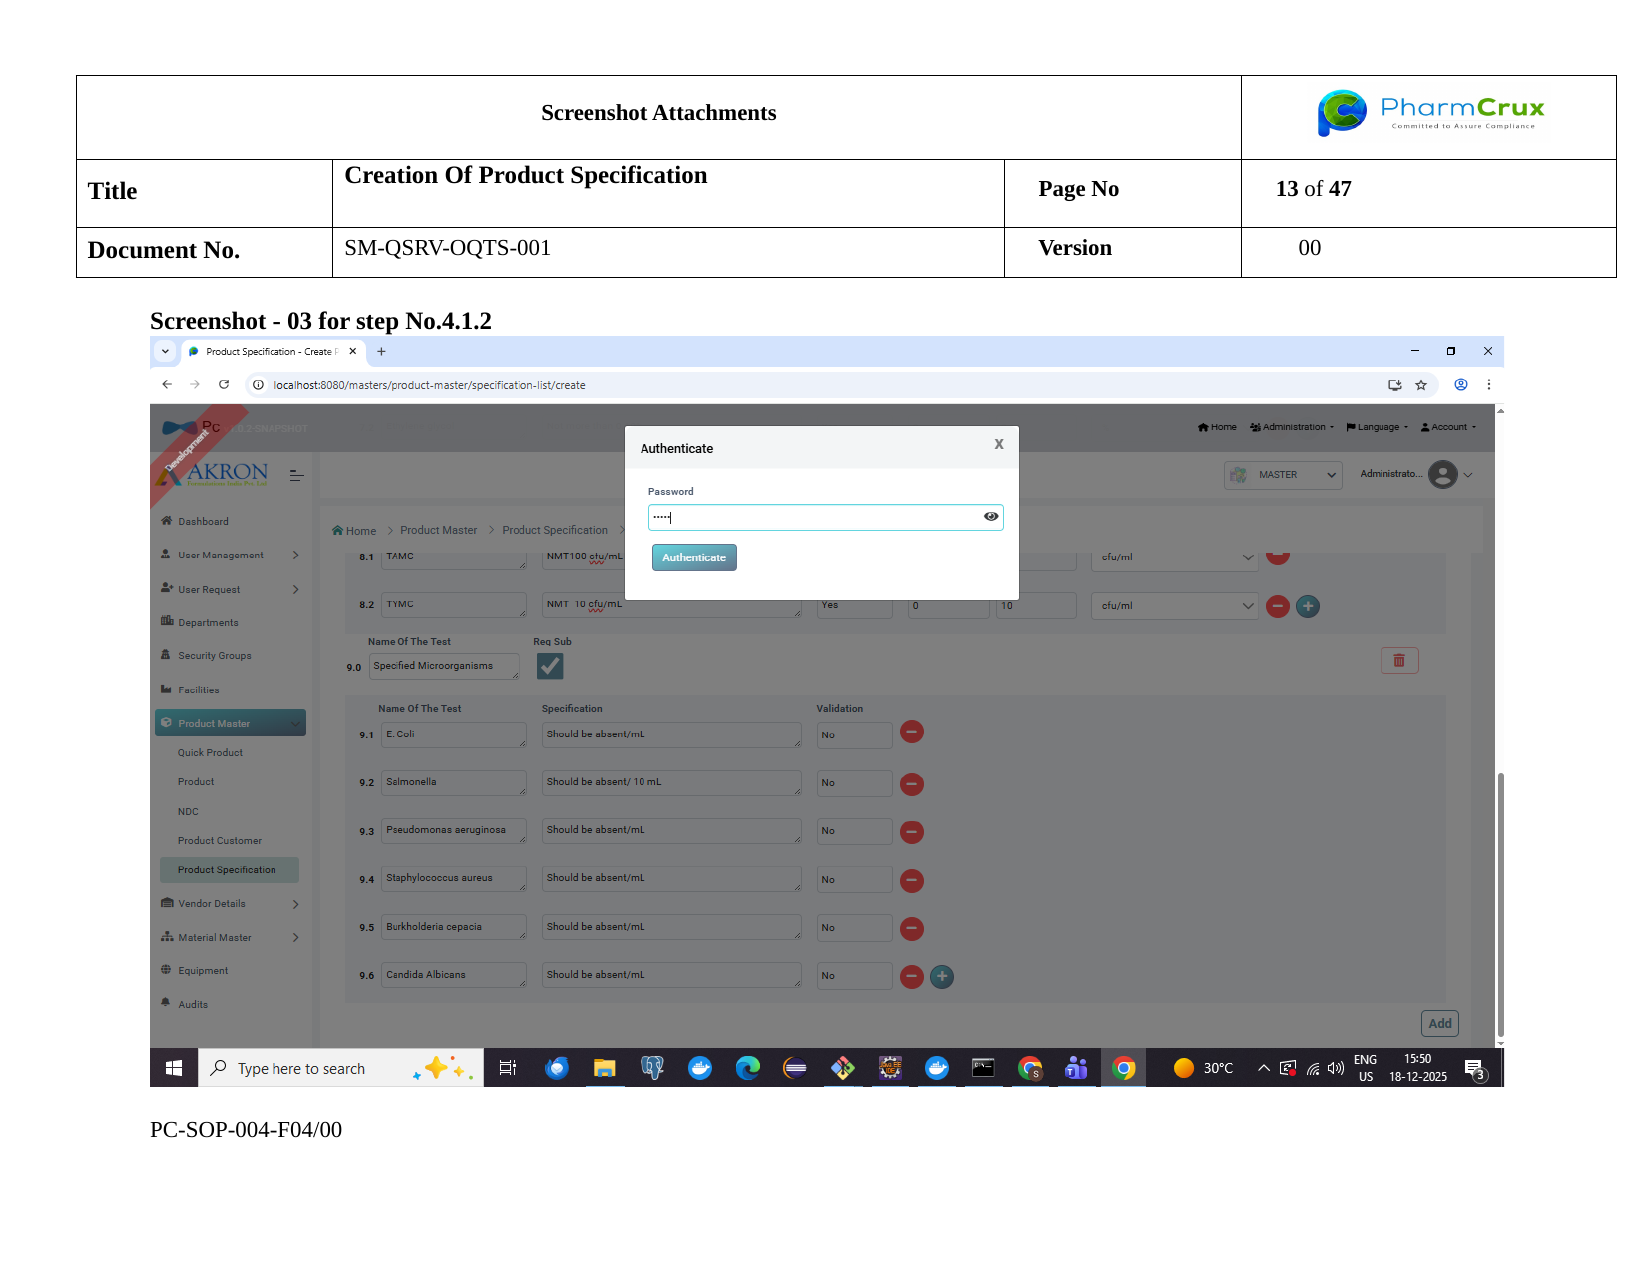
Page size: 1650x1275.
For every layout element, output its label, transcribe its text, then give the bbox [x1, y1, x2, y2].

picture [1307, 82, 1551, 143]
picture [150, 336, 1505, 1087]
text Screenshot - 03 for step No.4.1.2 [150, 306, 1500, 336]
